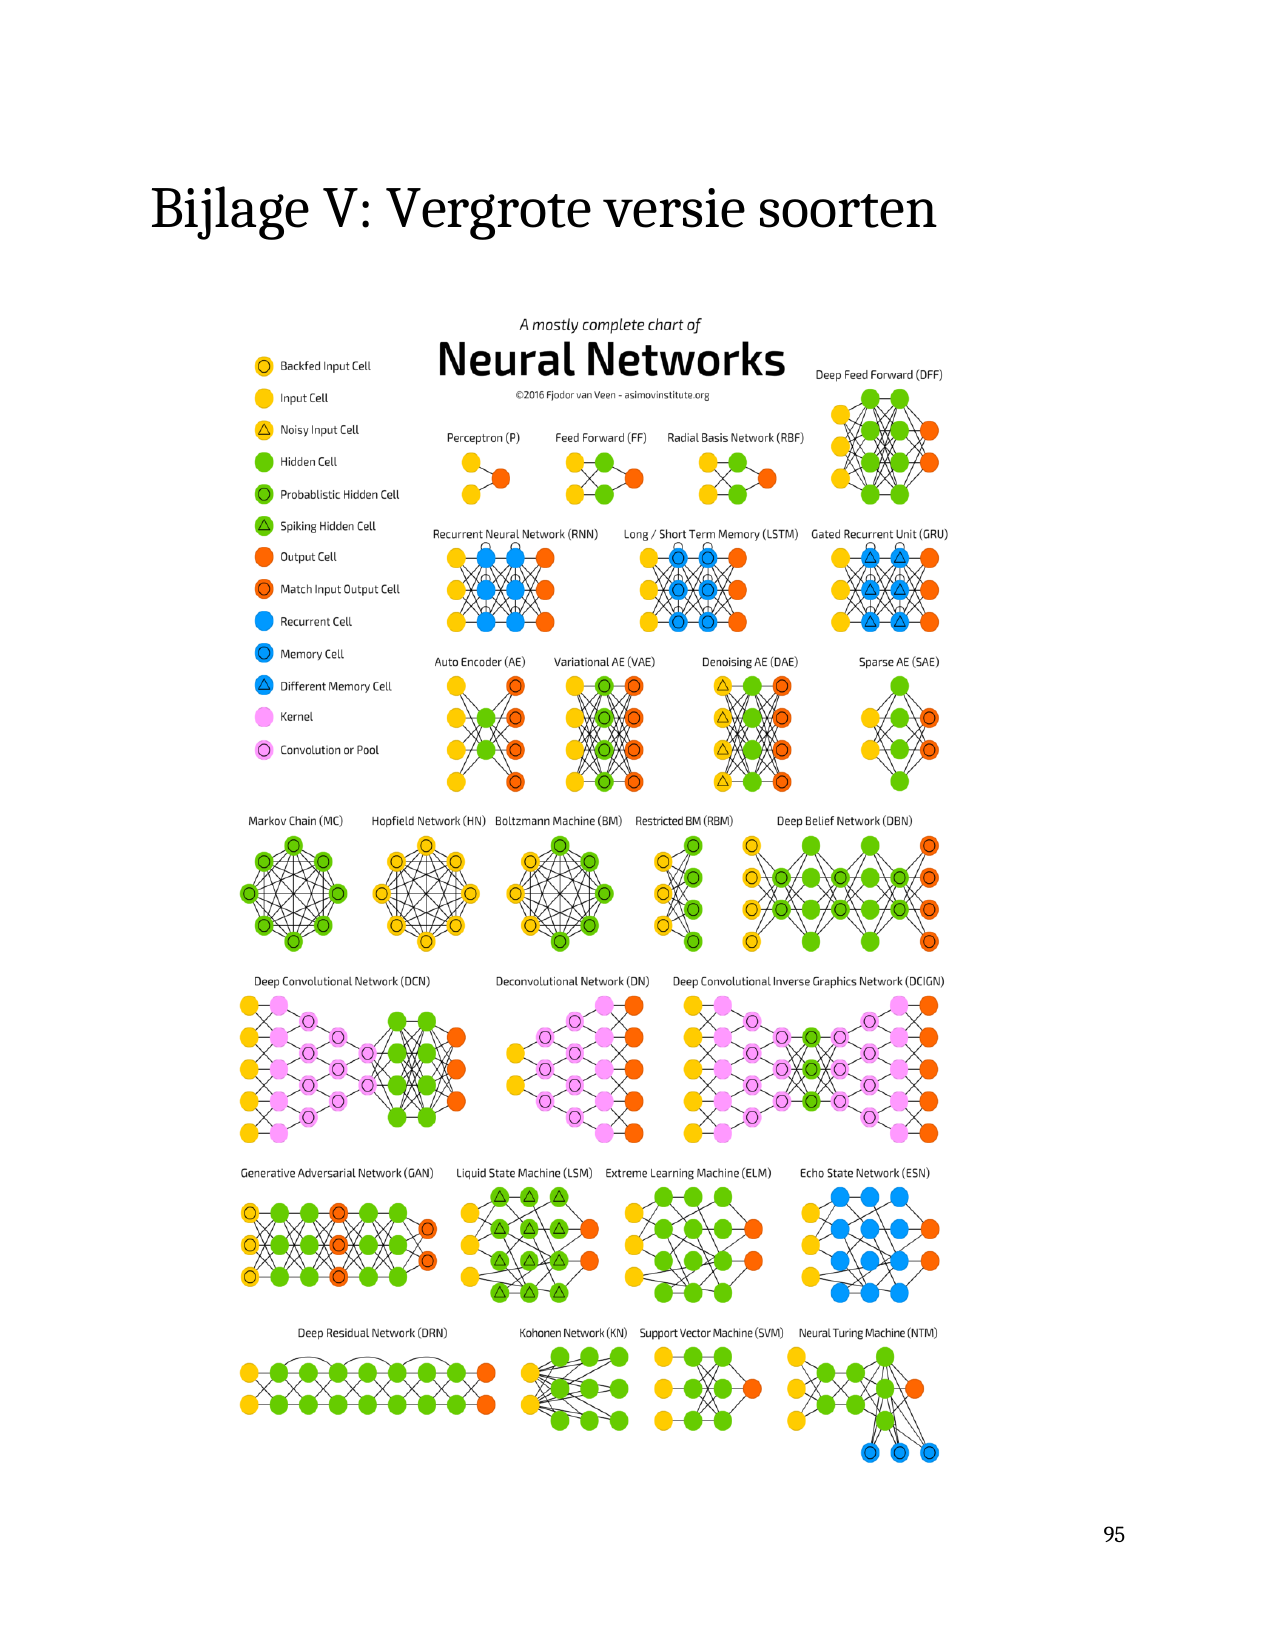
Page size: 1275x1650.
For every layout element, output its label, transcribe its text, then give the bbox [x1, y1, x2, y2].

picture [219, 302, 953, 1495]
subtitle Bijlage V: Vergrote versie soorten neurale netwerken [150, 175, 1125, 242]
